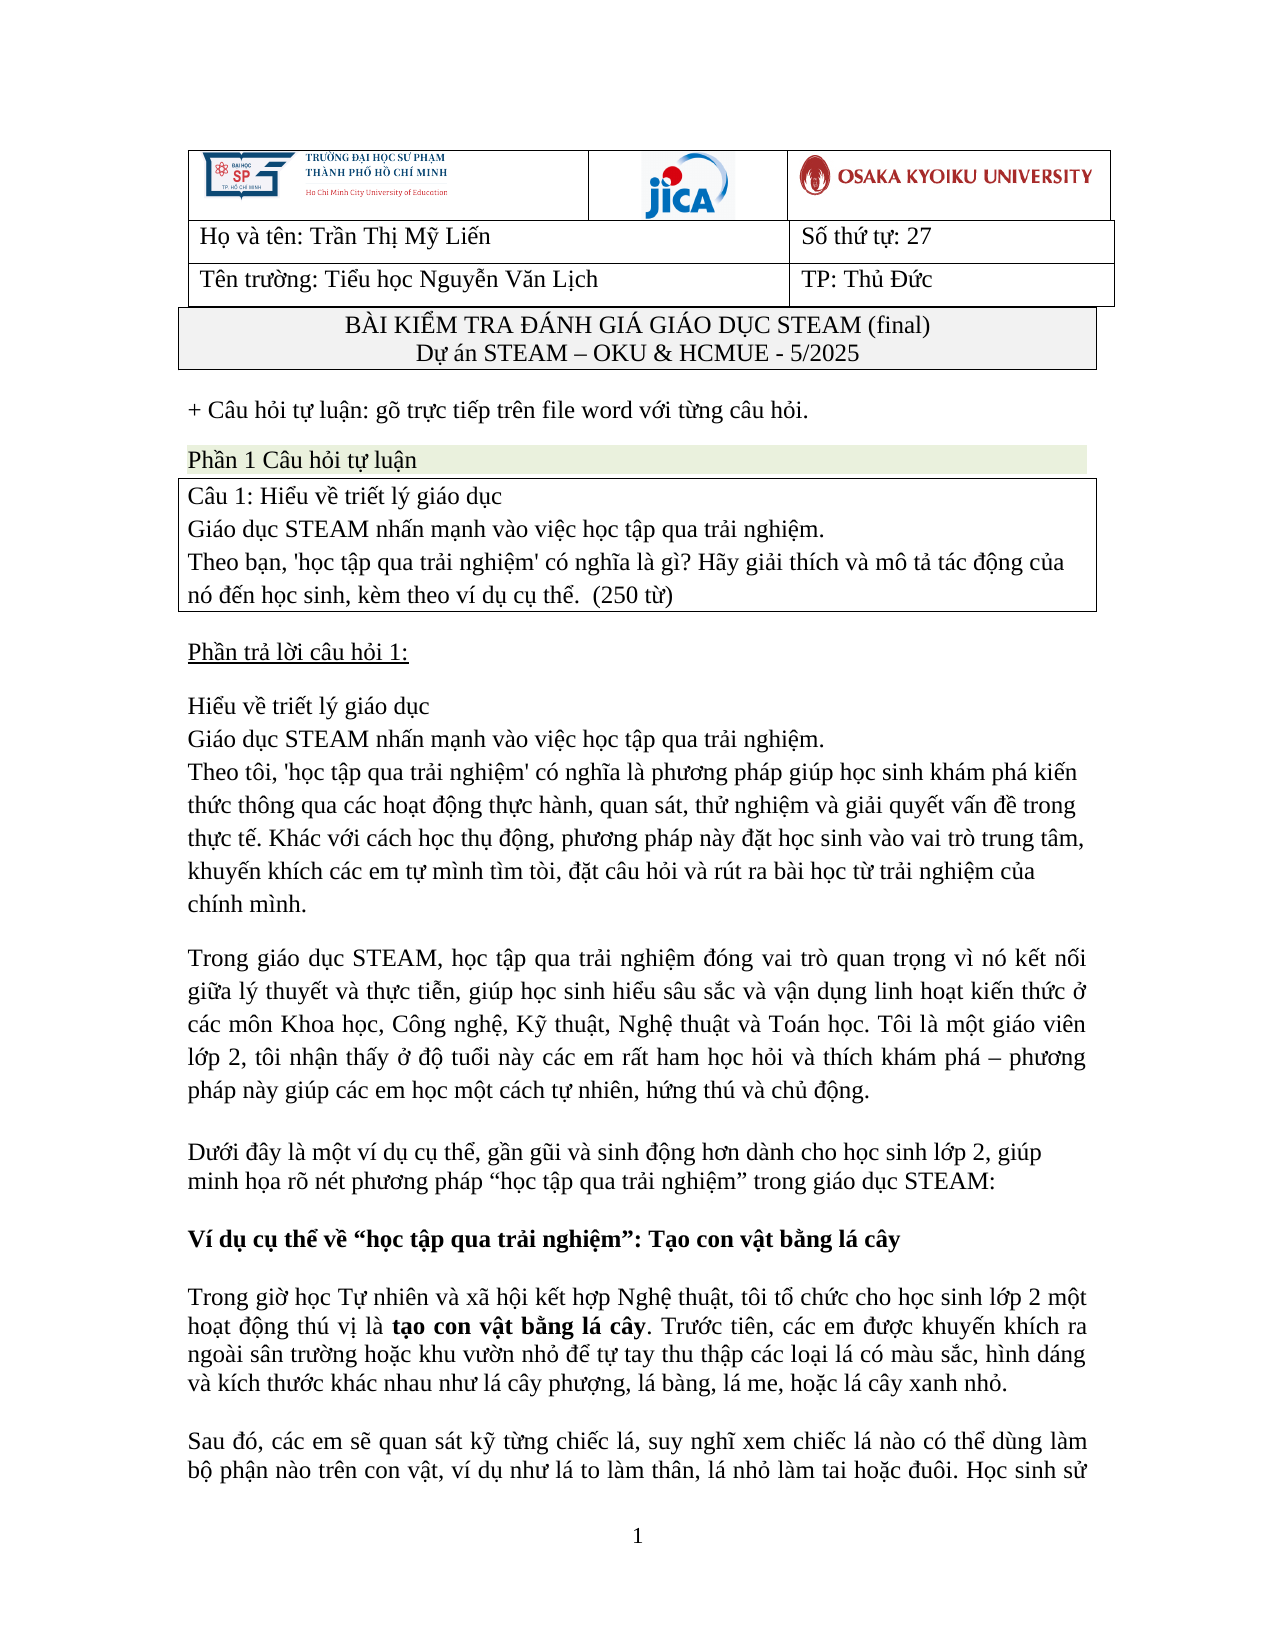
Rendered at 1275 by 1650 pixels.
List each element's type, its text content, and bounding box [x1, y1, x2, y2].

table_cell Họ và tên: Trần Thị Mỹ Liến [189, 221, 789, 263]
table_cell Số thứ tự: 27 [790, 221, 1114, 263]
picture [799, 151, 1099, 199]
text Trong giáo dục STEAM, học tập qua trải nghiệm đóng vai trò quan trọng vì nó kết nối giữa lý thuyết và thực tiễn, giúp học sinh hiểu sâu sắc và vận dụng linh hoạt kiến thức ở các môn Khoa học, Công nghệ, Kỹ thuật, Nghệ thuật và Toán học. Tôi là một giáo viên lớp 2, tôi nhận thấy ở độ tuổi này các em rất ham học hỏi và thích khám phá – phương pháp này giúp các em học một cách tự nhiên, hứng thú và chủ động. [187, 943, 1087, 1104]
table_header [736, 151, 787, 220]
table_cell TP: Thủ Đức [790, 264, 1114, 306]
subtitle Phần 1 Câu hỏi tự luận [187, 445, 1087, 474]
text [187, 1426, 1087, 1484]
picture [199, 151, 448, 203]
table_header [189, 151, 588, 220]
picture [641, 151, 736, 220]
table_header [589, 151, 641, 220]
table_header [788, 151, 1110, 220]
text + Câu hỏi tự luận: gõ trực tiếp trên file word với từng câu hỏi. [187, 396, 1087, 424]
table_cell Tên trường: Tiểu học Nguyễn Văn Lịch [189, 264, 789, 306]
text Trong giờ học Tự nhiên và xã hội kết hợp Nghệ thuật, tôi tổ chức cho học sinh lớp 2 một hoạt động thú vị là tạo con vật bằng lá cây. Trước tiên, các em được khuyến khích ra ngoài sân trường hoặc khu vườn nhỏ để tự tay thu thập các loại lá có màu sắc, hình dáng và kích thước khác nhau như lá cây phượng, lá bàng, lá me, hoặc lá cây xanh nhỏ. [187, 1282, 1087, 1397]
text Dự án STEAM – OKU & HCMUE - 5/2025 [179, 335, 1096, 369]
text Hiểu về triết lý giáo dục Giáo dục STEAM nhấn mạnh vào việc học tập qua trải nghiệm. Theo tôi, 'học tập qua trải nghiệm' có nghĩa là phương pháp giúp học sinh khám phá kiến thức thông qua các hoạt động thực hành, quan sát, thử nghiệm và giải quyết vấn đề trong thực tế. Khác với cách học thụ động, phương pháp này đặt học sinh vào vai trò trung tâm, khuyến khích các em tự mình tìm tòi, đặt câu hỏi và rút ra bài học từ trải nghiệm của chính mình. [187, 691, 1087, 918]
text Dưới đây là một ví dụ cụ thể, gần gũi và sinh động hơn dành cho học sinh lớp 2, giúp minh họa rõ nét phương pháp “học tập qua trải nghiệm” trong giáo dục STEAM: [187, 1137, 1087, 1195]
text BÀI KIỂM TRA ĐÁNH GIÁ GIÁO DỤC STEAM (final) [179, 308, 1096, 335]
text Phần trả lời câu hỏi 1: [187, 637, 1087, 666]
text Câu 1: Hiểu về triết lý giáo dục Giáo dục STEAM nhấn mạnh vào việc học tập qua trải nghiệm. Theo bạn, 'học tập qua trải nghiệm' có nghĩa là gì? Hãy giải thích và mô tả tác động của nó đến học sinh, kèm theo ví dụ cụ thể. (250 từ) [179, 479, 1096, 611]
text Ví dụ cụ thể về “học tập qua trải nghiệm”: Tạo con vật bằng lá cây [187, 1224, 1087, 1253]
